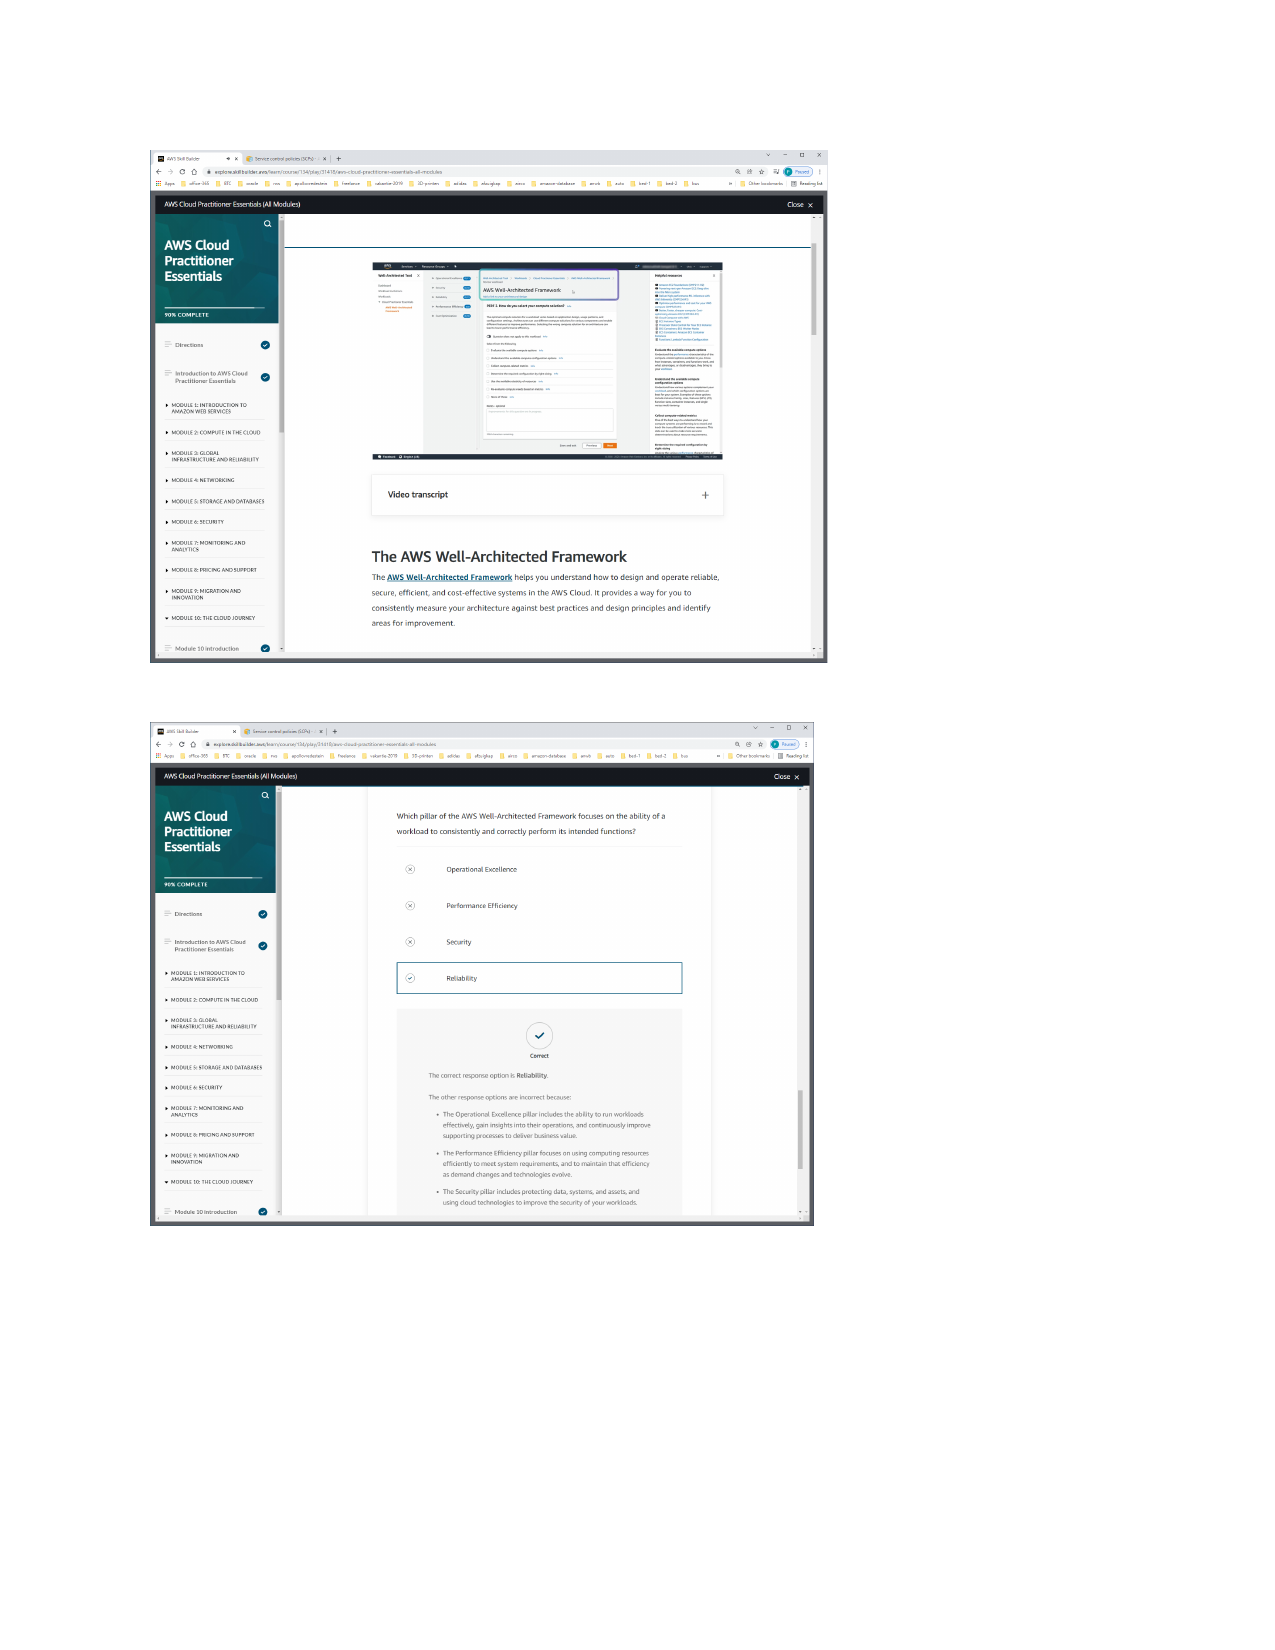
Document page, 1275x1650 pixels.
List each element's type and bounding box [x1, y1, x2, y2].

picture [150, 722, 814, 1226]
picture [150, 150, 828, 663]
